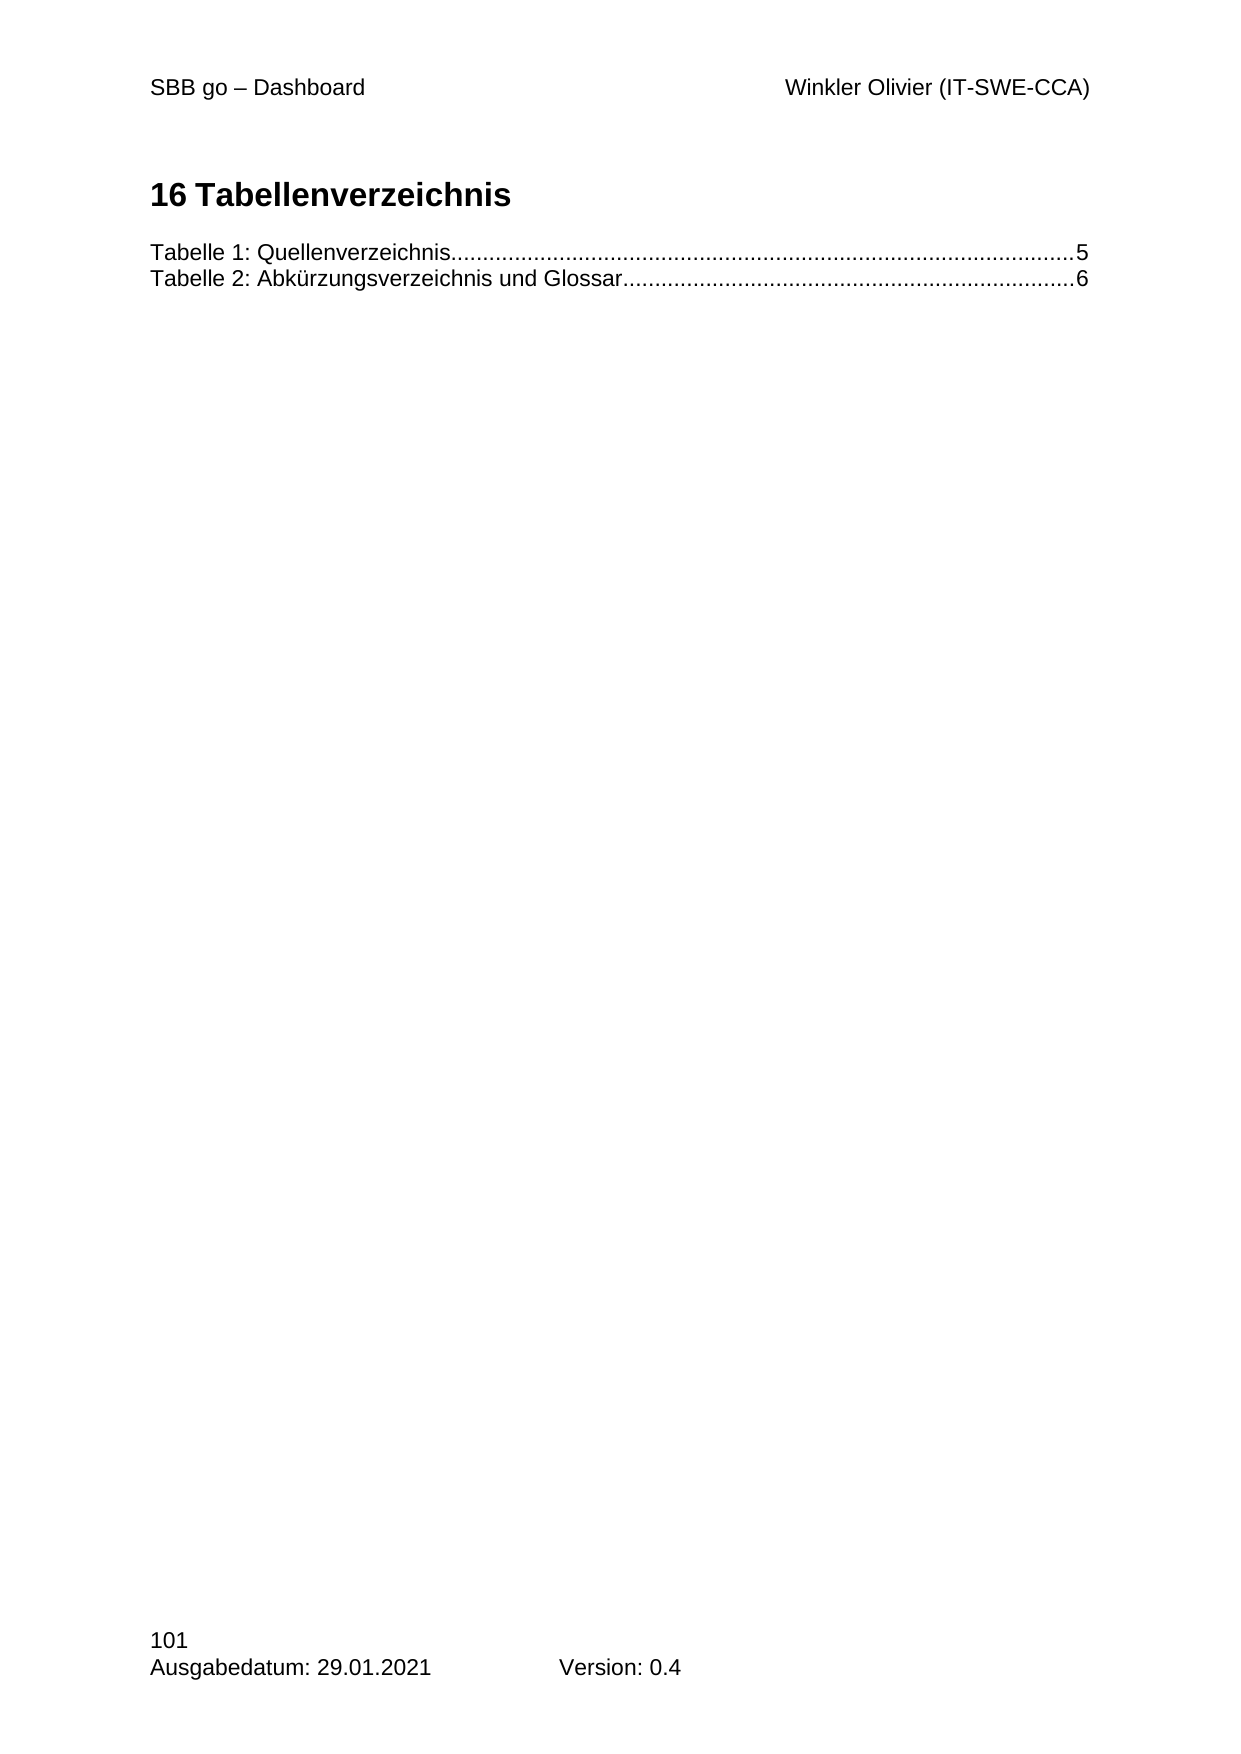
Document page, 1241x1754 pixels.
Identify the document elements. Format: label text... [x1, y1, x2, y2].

subtitle Tabellenverzeichnis [150, 175, 1090, 213]
text Tabelle 1: Quellenverzeichnis 5 [150, 238, 1090, 265]
text Tabelle 2: Abkürzungsverzeichnis und Glossar 6 [150, 265, 1090, 291]
